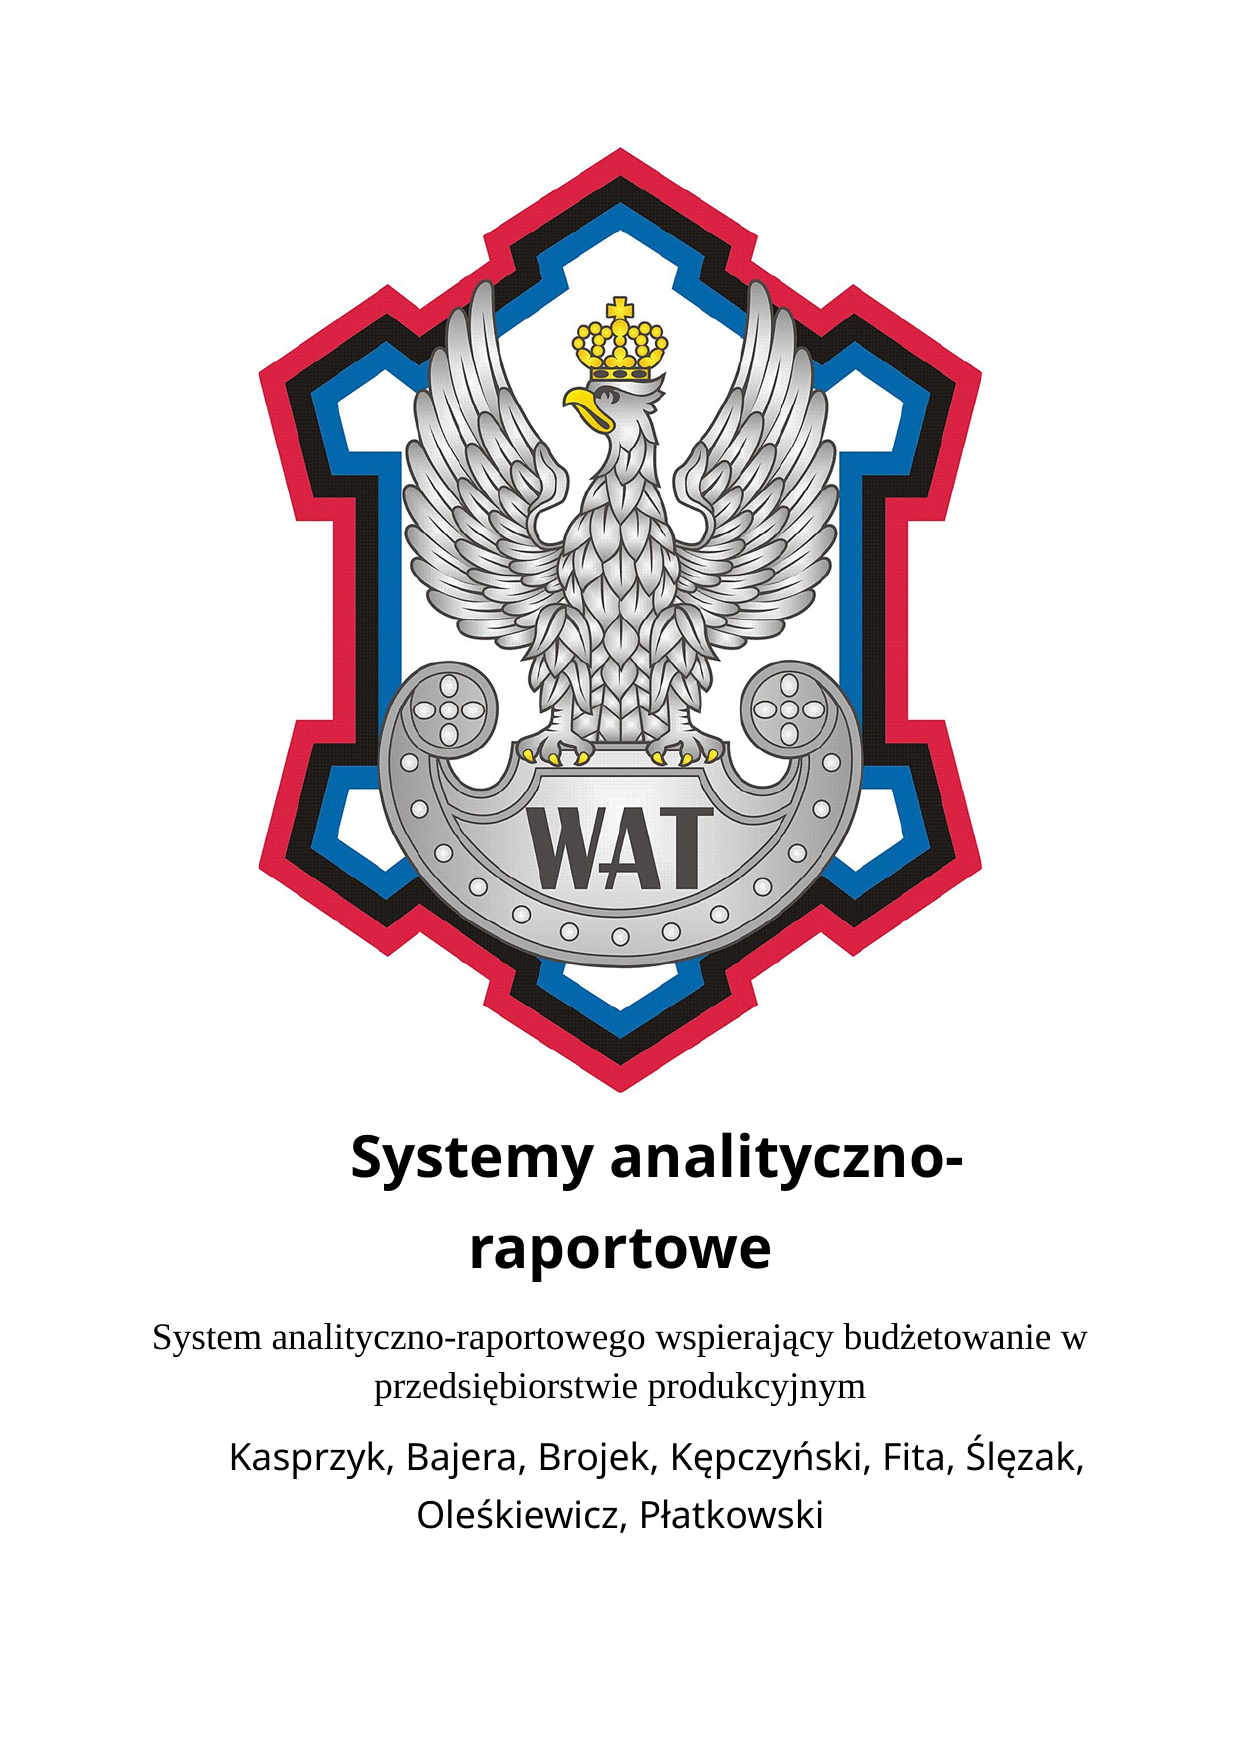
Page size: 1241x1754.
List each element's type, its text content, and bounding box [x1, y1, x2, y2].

text Kasprzyk, Bajera, Brojek, Kępczyński, Fita, Ślęzak, Oleśkiewicz, Płatkowski [148, 1430, 1093, 1539]
picture [258, 147, 982, 1093]
text Systemy analityczno-raportowe [148, 1115, 1093, 1286]
text System analityczno-raportowego wspierający budżetowanie w przedsiębiorstwie produkcyjnym [148, 1314, 1093, 1407]
